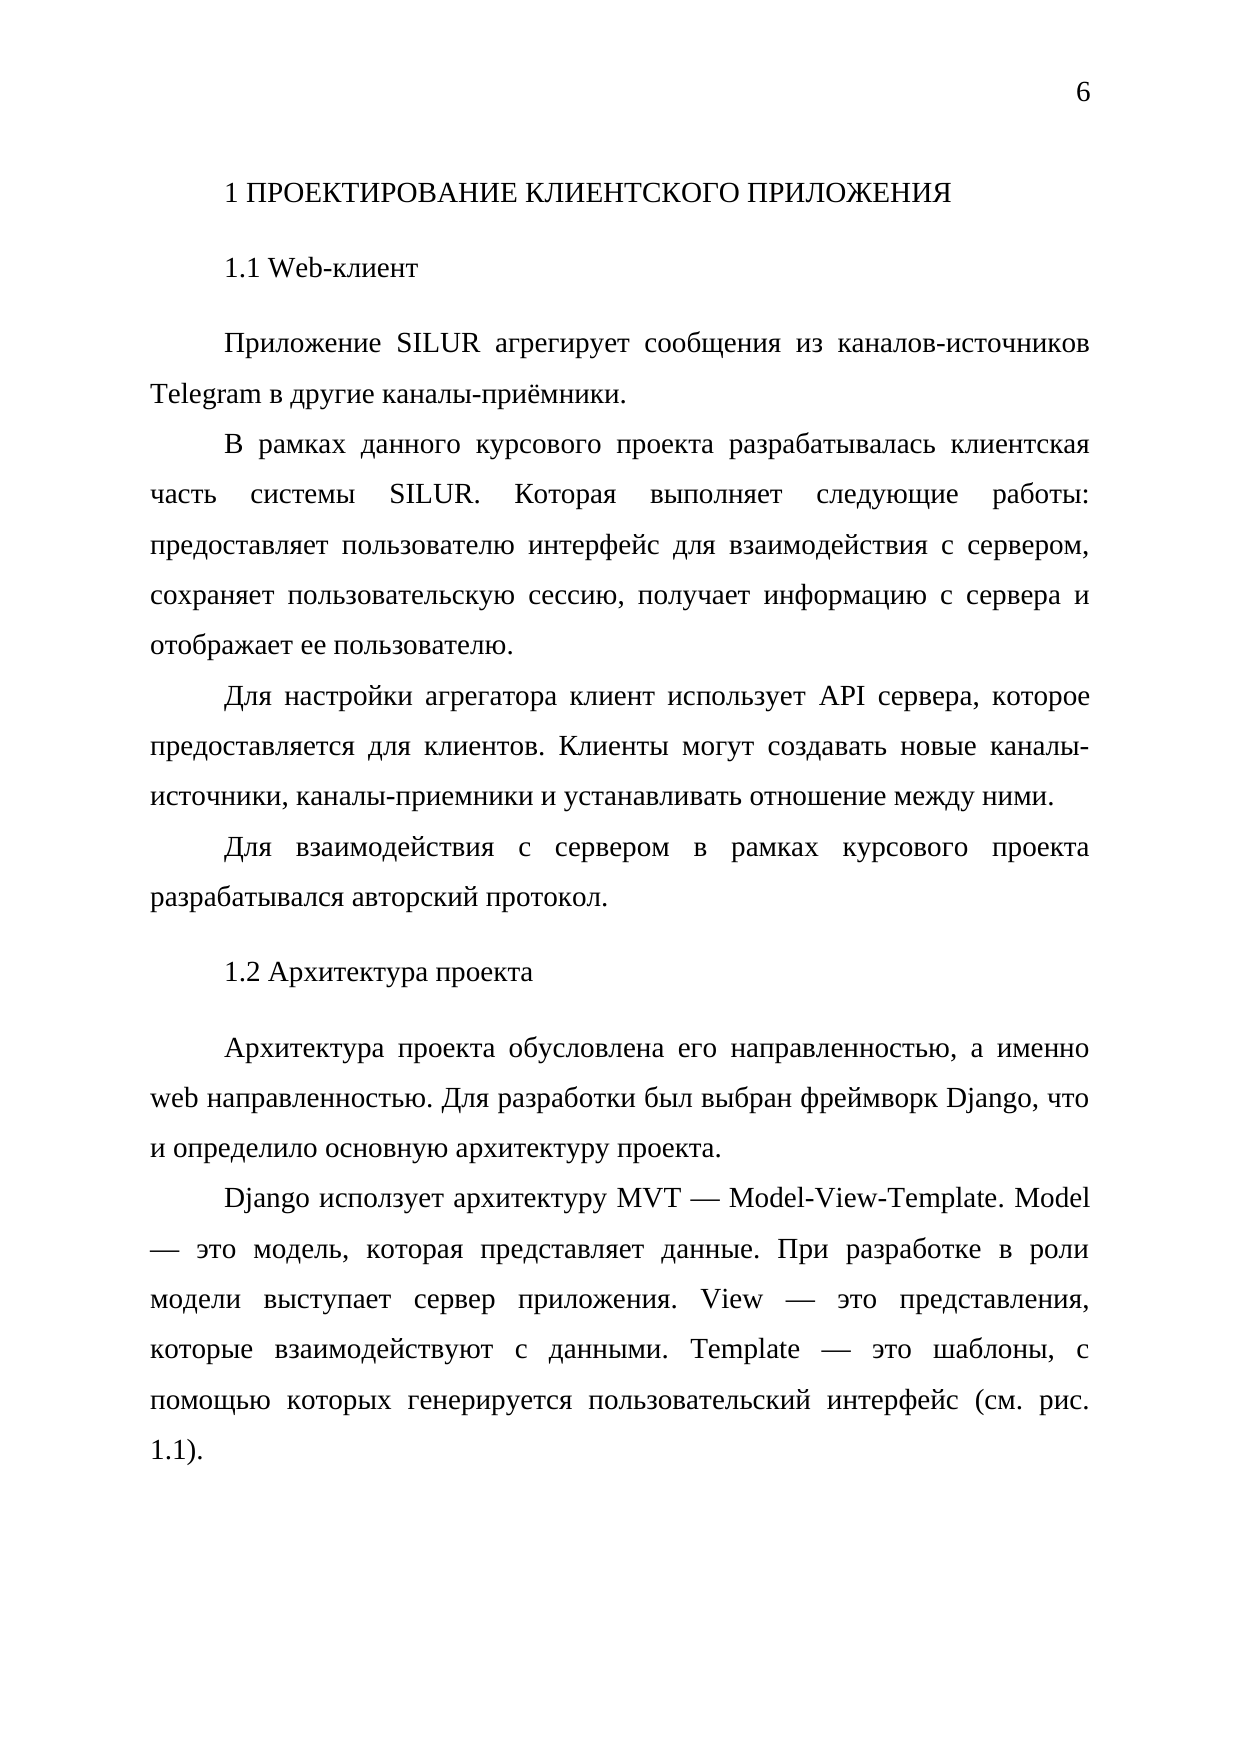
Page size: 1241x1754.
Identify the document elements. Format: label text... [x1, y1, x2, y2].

text Приложение SILUR агрегирует сообщения из каналов-источников Telegram в другие каналы-приёмники. [150, 326, 1090, 409]
text Для настройки агрегатора клиент использует API сервера, которое предоставляется для клиентов. Клиенты могут создавать новые каналы-источники, каналы-приемники и устанавливать отношение между ними. [150, 678, 1090, 812]
text Для взаимодействия с сервером в рамках курсового проекта разрабатывался авторский протокол. [150, 829, 1090, 913]
subtitle 1 ПРОЕКТИРОВАНИЕ КЛИЕНТСКОГО ПРИЛОЖЕНИЯ [150, 175, 1090, 208]
text 1.2 Архитектура проекта [150, 954, 1090, 988]
text В рамках данного курсового проекта разрабатывалась клиентская часть системы SILUR. Которая выполняет следующие работы: предоставляет пользователю интерфейс для взаимодействия с сервером, сохраняет пользовательскую сессию, получает информацию с сервера и отображает ее пользователю. [150, 426, 1090, 661]
text 1.1 Web-клиент [150, 250, 1090, 284]
text Архитектура проекта обусловлена его направленностью, а именно web направленностью. Для разработки был выбран фреймворк Django, что и определило основную архитектуру проекта. [150, 1030, 1090, 1164]
text Django исползует архитектуру MVT — Model-View-Template. Model — это модель, которая представляет данные. При разработке в роли модели выступает сервер приложения. View — это представления, которые взаимодействуют с данными. Template — это шаблоны, с помощью которых генерируется пользовательский интерфейс (см. рис. 1.1). [150, 1181, 1090, 1466]
